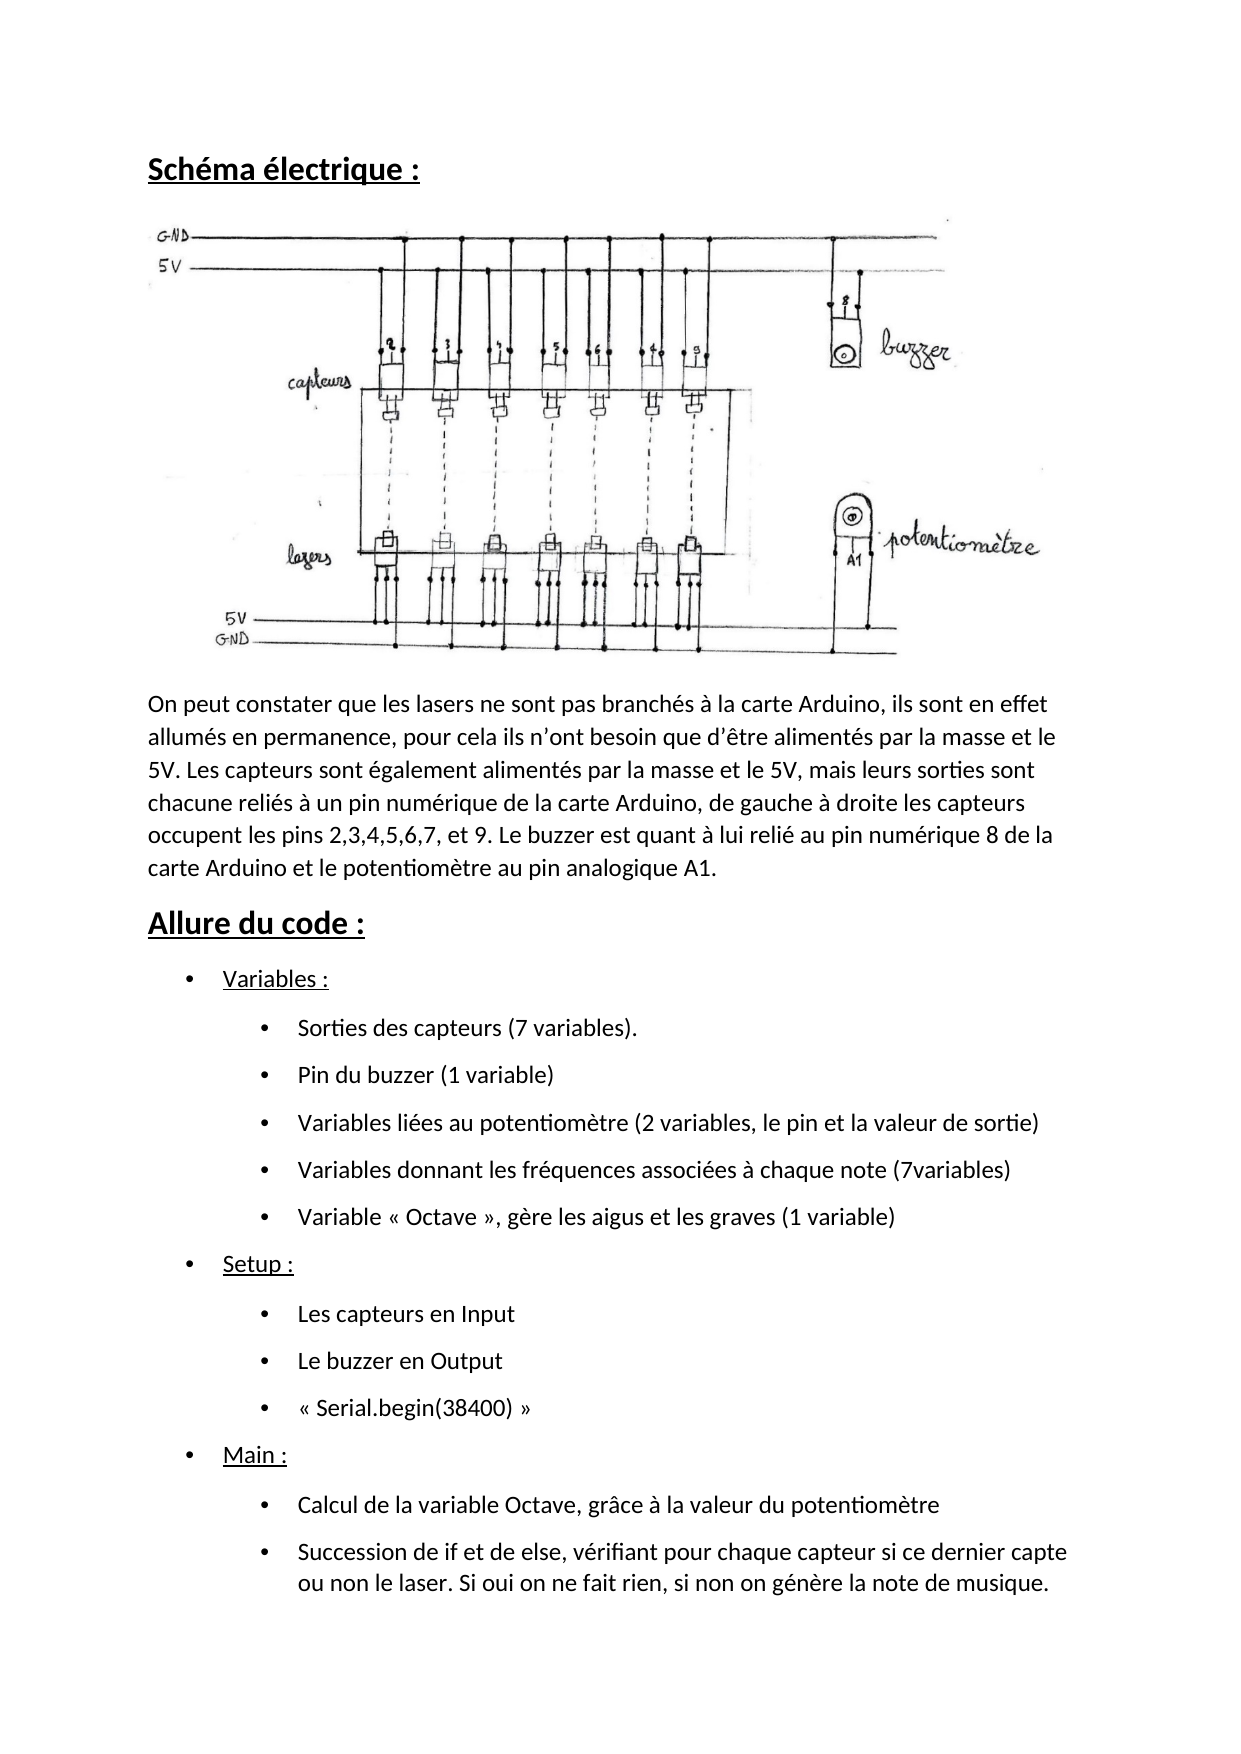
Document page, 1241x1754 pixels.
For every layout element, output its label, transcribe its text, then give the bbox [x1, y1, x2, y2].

list Sorties des capteurs (7 variables). [260, 1012, 1093, 1043]
list Succession de if et de else, vérifiant pour chaque capteur si ce dernier capte ou non le laser. Si oui on ne fait rien, si non on génère la note de musique. [260, 1536, 1093, 1597]
picture [147, 208, 1049, 669]
list Variables liées au potentiomètre (2 variables, le pin et la valeur de sortie) [260, 1107, 1093, 1137]
list « Serial.begin(38400) » [260, 1392, 1093, 1423]
text On peut constater que les lasers ne sont pas branchés à la carte Arduino, ils sont en effet allumés en permanence, pour cela ils n’ont besoin que d’être alimentés par la masse et le 5V. Les capteurs sont également alimentés par la masse et le 5V, mais leurs sorties sont chacune reliés à un pin numérique de la carte Arduino, de gauche à droite les capteurs occupent les pins 2,3,4,5,6,7, et 9. Le buzzer est quant à lui relié au pin numérique 8 de la carte Arduino et le potentiomètre au pin analogique A1. [148, 688, 1093, 883]
list Setup : [185, 1248, 1093, 1279]
list Main : [185, 1439, 1093, 1470]
list Le buzzer en Output [260, 1345, 1093, 1376]
list Les capteurs en Input [260, 1298, 1093, 1328]
list Variables : [185, 963, 1093, 993]
text Allure du code : [148, 902, 1093, 943]
list Calcul de la variable Octave, grâce à la valeur du potentiomètre [260, 1489, 1093, 1519]
list Pin du buzzer (1 variable) [260, 1059, 1093, 1090]
list Variable « Octave », gère les aigus et les graves (1 variable) [260, 1201, 1093, 1232]
text Schéma électrique : [148, 148, 1093, 188]
list Variables donnant les fréquences associées à chaque note (7variables) [260, 1154, 1093, 1184]
